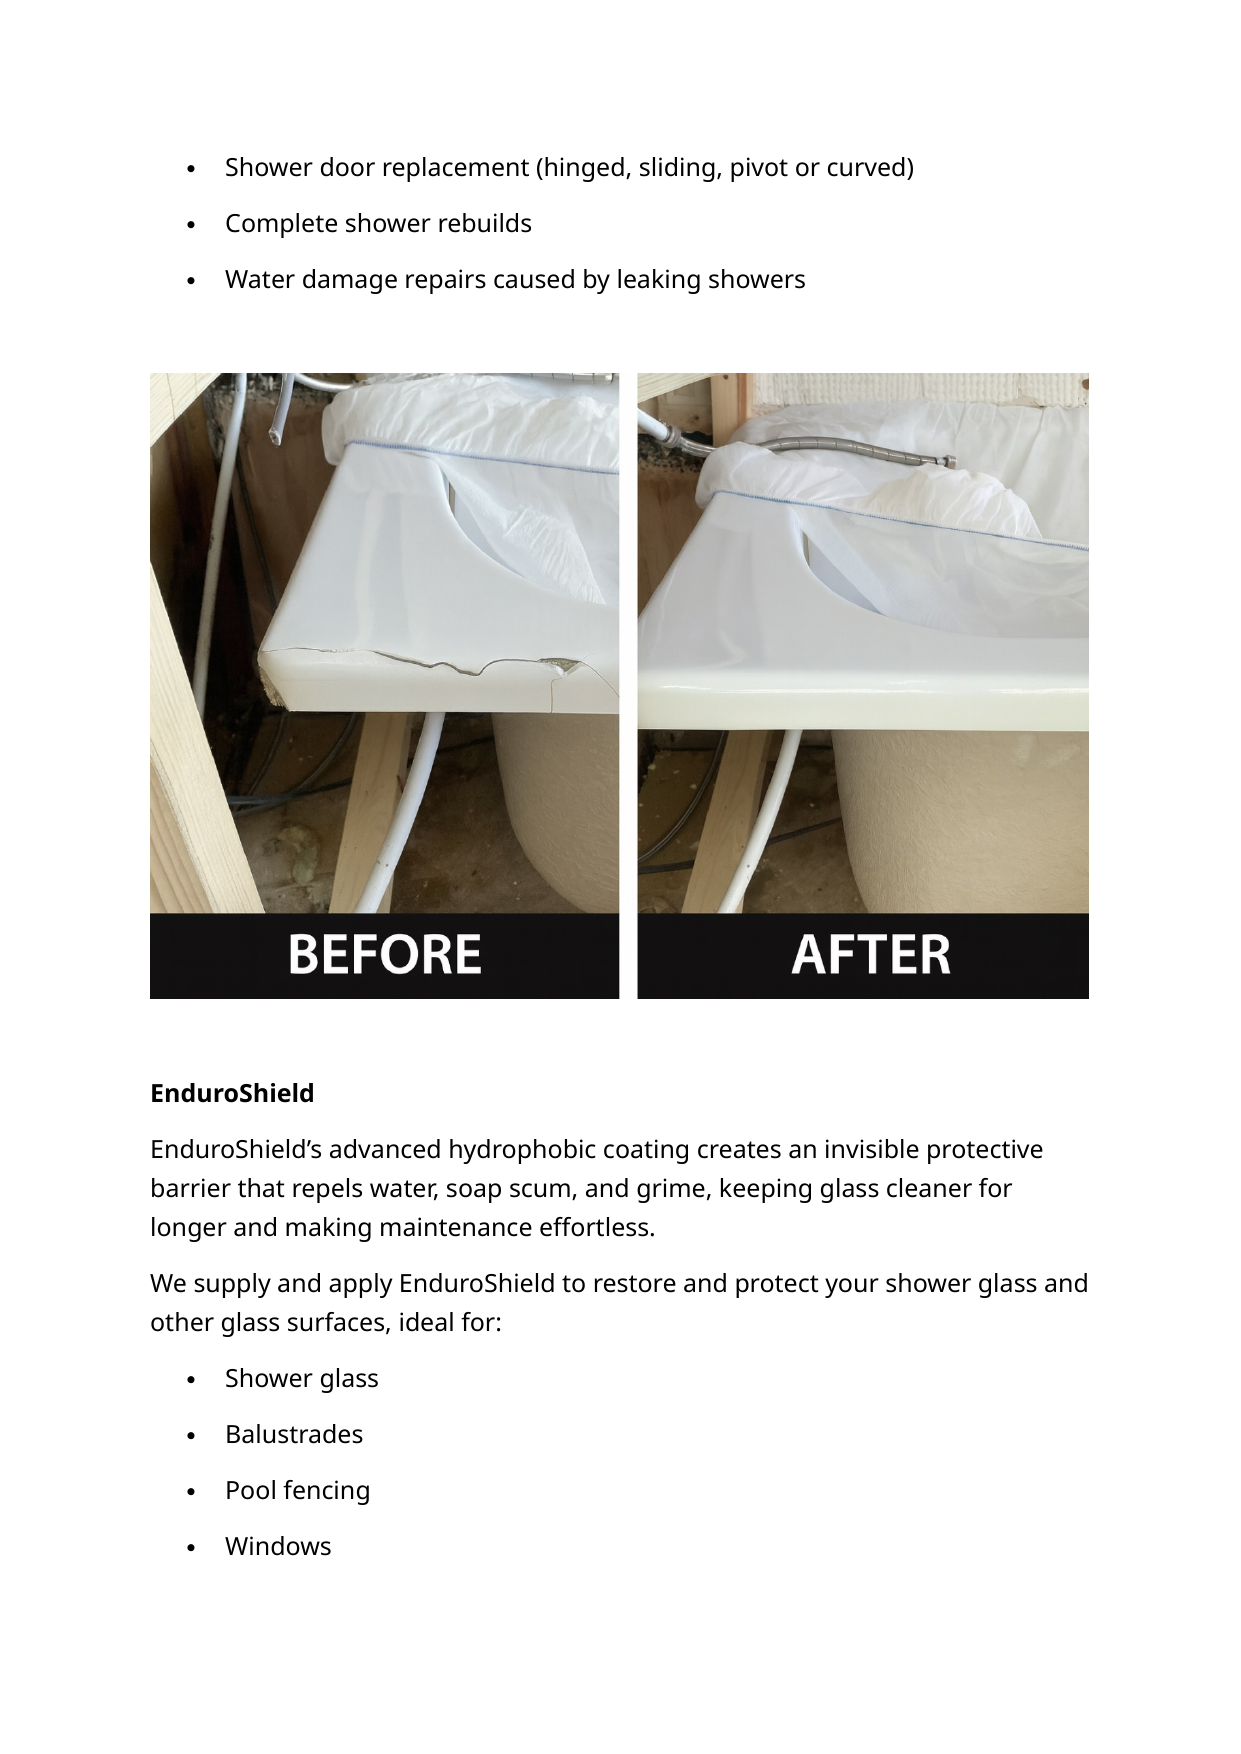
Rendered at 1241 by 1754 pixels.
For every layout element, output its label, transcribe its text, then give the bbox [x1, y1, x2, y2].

text We supply and apply EnduroShield to restore and protect your shower glass and other glass surfaces, ideal for: [150, 1266, 1090, 1339]
text EnduroShield [150, 1076, 1090, 1110]
picture [150, 373, 1089, 999]
text EnduroShield’s advanced hydrophobic coating creates an invisible protective barrier that repels water, soap scum, and grime, keeping glass cleaner for longer and making maintenance effortless. [150, 1132, 1090, 1244]
list Shower door replacement (hinged, sliding, pivot or curved) [187, 150, 1090, 184]
list Pool fencing [187, 1473, 1090, 1507]
list Balustrades [187, 1417, 1090, 1451]
list Complete shower rebuilds [187, 206, 1090, 240]
list Shower glass [187, 1361, 1090, 1395]
list Windows [187, 1528, 1090, 1562]
list Water damage repairs caused by leaking showers [187, 262, 1090, 296]
